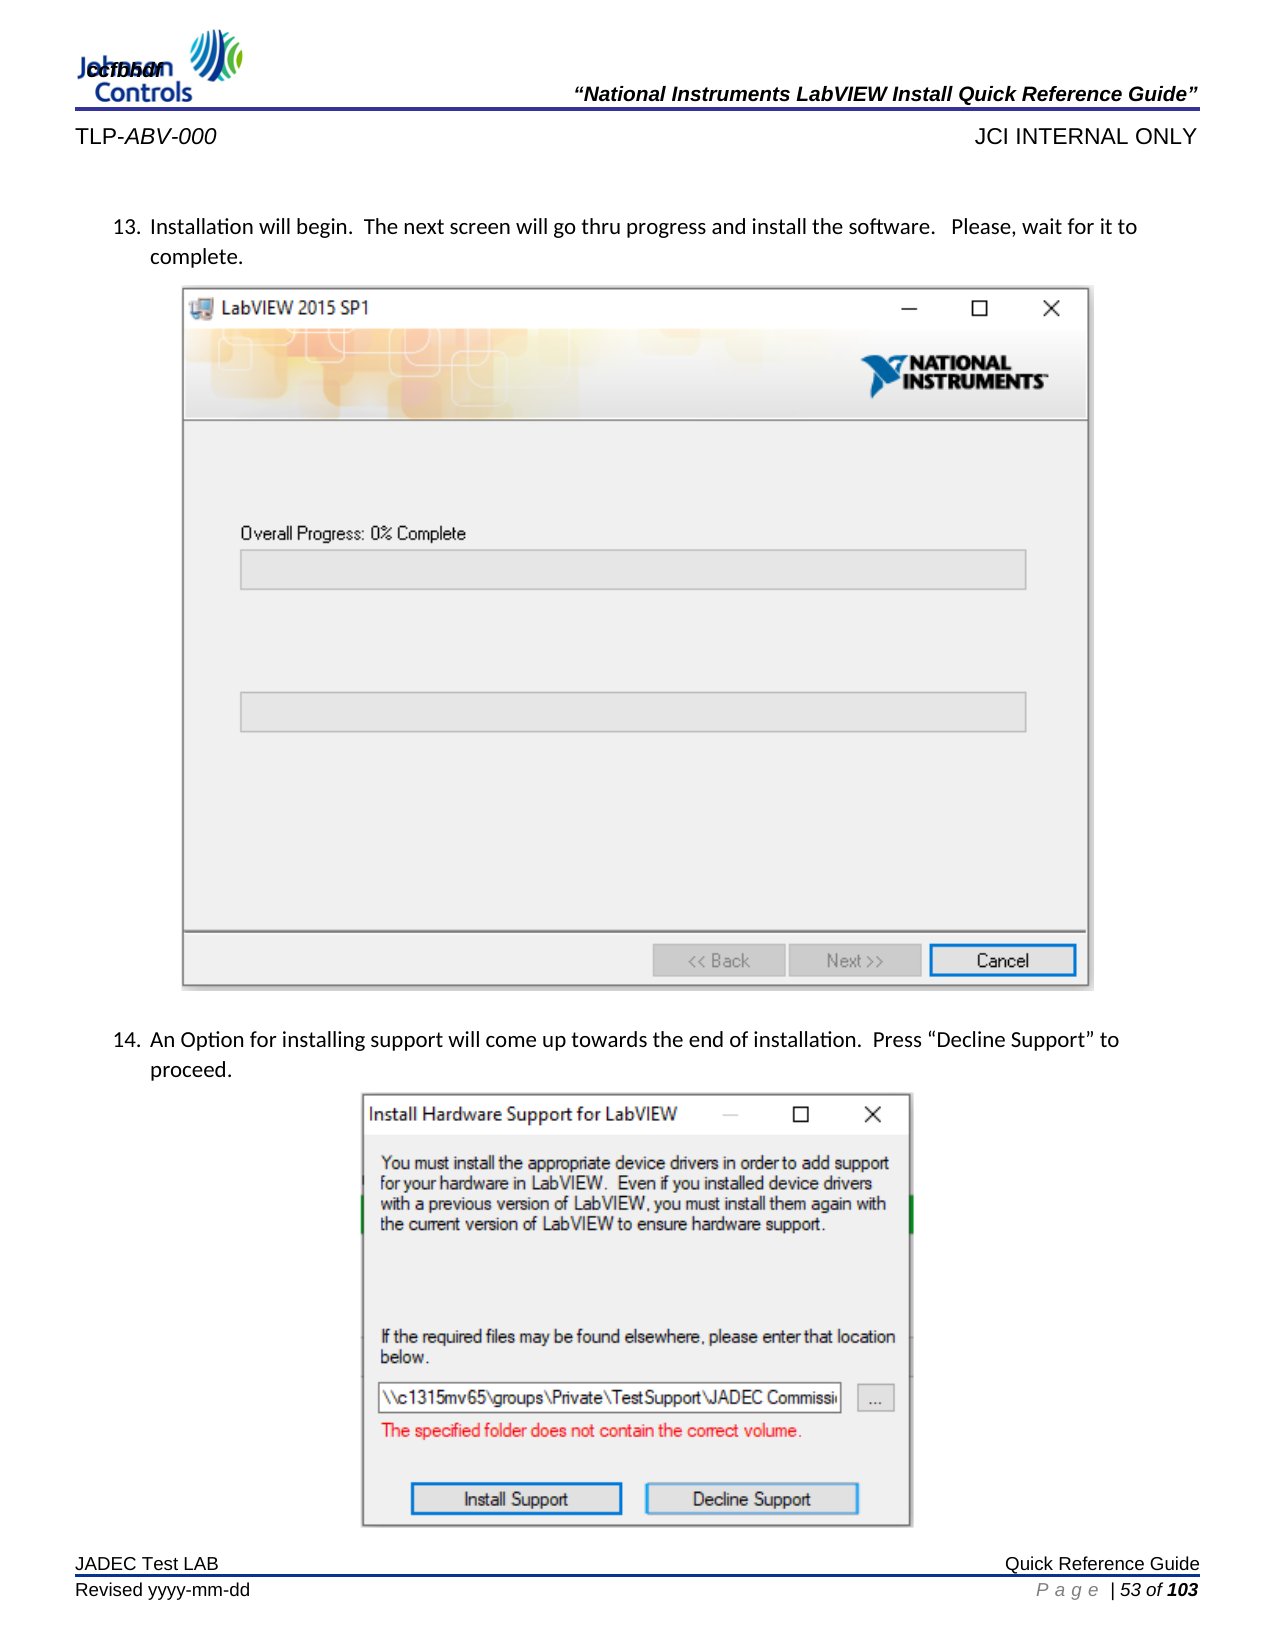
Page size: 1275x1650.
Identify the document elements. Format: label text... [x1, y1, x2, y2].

picture [76, 26, 246, 105]
list An Option for installing support will come up towards the end of installation. Press “Decline Support” to proceed. [112, 1025, 1200, 1083]
list Installation will begin. The next screen will go thru progress and install the software. Please, wait for it to complete. [112, 212, 1200, 270]
picture [181, 285, 1094, 991]
picture [358, 1088, 917, 1531]
